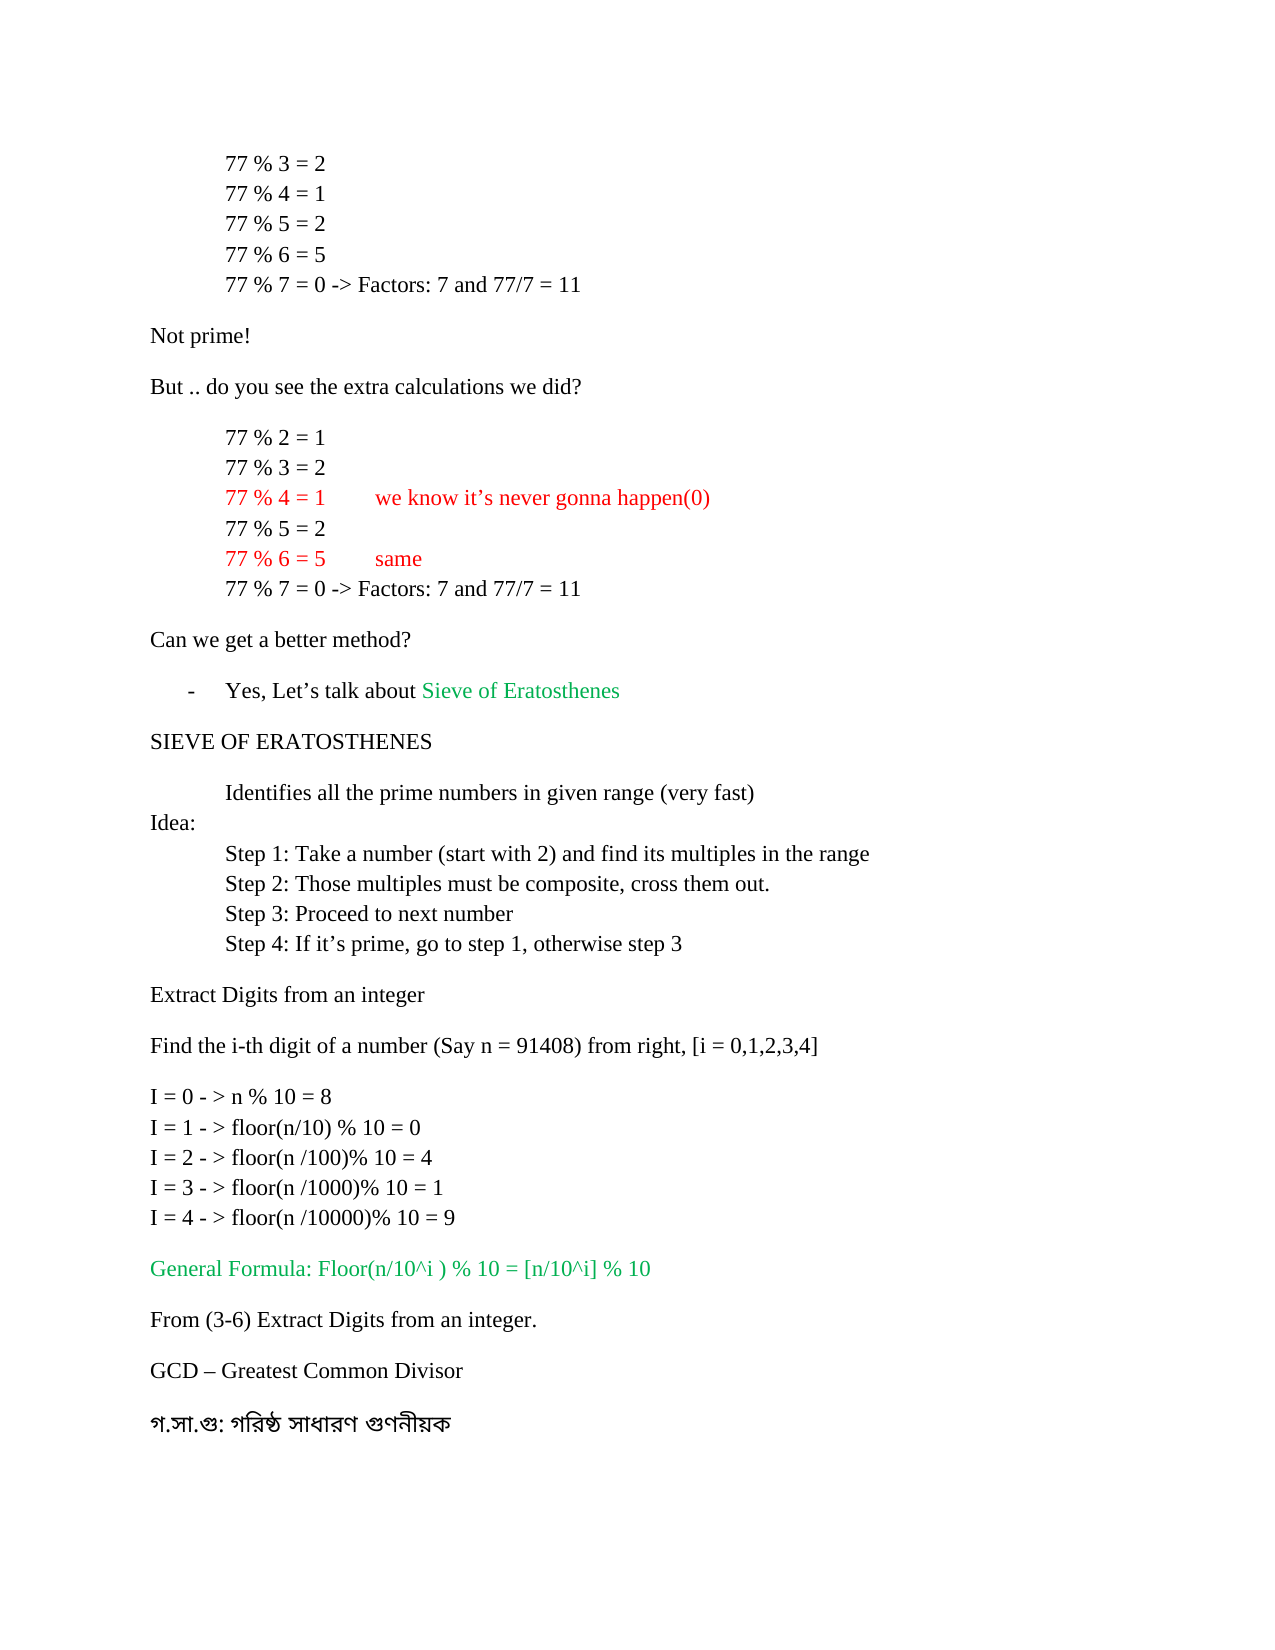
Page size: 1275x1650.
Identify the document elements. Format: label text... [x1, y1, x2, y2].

text 77 % 2 = 1 77 % 3 = 2 77 % 4 = 1 we know it’s never gonna happen(0) 77 % 5 = 2 77 % 6 = 5 same 77 % 7 = 0 -> Factors: 7 and 77/7 = 11 [150, 424, 1125, 601]
text General Formula: Floor(n/10^i ) % 10 = [n/10^i] % 10 [150, 1255, 1125, 1282]
text GCD – Greatest Common Divisor [150, 1357, 1125, 1384]
text I = 0 - > n % 10 = 8 I = 1 - > floor(n/10) % 10 = 0 I = 2 - > floor(n /100)% 10 = 4 I = 3 - > floor(n /1000)% 10 = 1 I = 4 - > floor(n /10000)% 10 = 9 [150, 1083, 1125, 1231]
text Extract Digits from an integer [150, 981, 1125, 1008]
text From (3-6) Extract Digits from an integer. [150, 1306, 1125, 1333]
list Yes, Let’s talk about Sieve of Eratosthenes [187, 677, 1125, 703]
text Identifies all the prime numbers in given range (very fast) Idea: Step 1: Take a number (start with 2) and find its multiples in the range Step 2: Those multiples must be composite, cross them out. Step 3: Proceed to next number Step 4: If it’s prime, go to step 1, otherwise step 3 [150, 779, 1125, 957]
text Can we get a better method? [150, 626, 1125, 652]
text Find the i-th digit of a number (Say n = 91408) from right, [i = 0,1,2,3,4] [150, 1032, 1125, 1059]
text But .. do you see the extra calculations we did? [150, 373, 1125, 399]
text Not prime! [150, 322, 1125, 348]
text গ.সা.গু: গরিষ্ঠ সাধারণ গুণনীয়ক [150, 1408, 1125, 1442]
text SIEVE OF ERATOSTHENES [150, 728, 1125, 754]
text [150, 150, 1125, 297]
